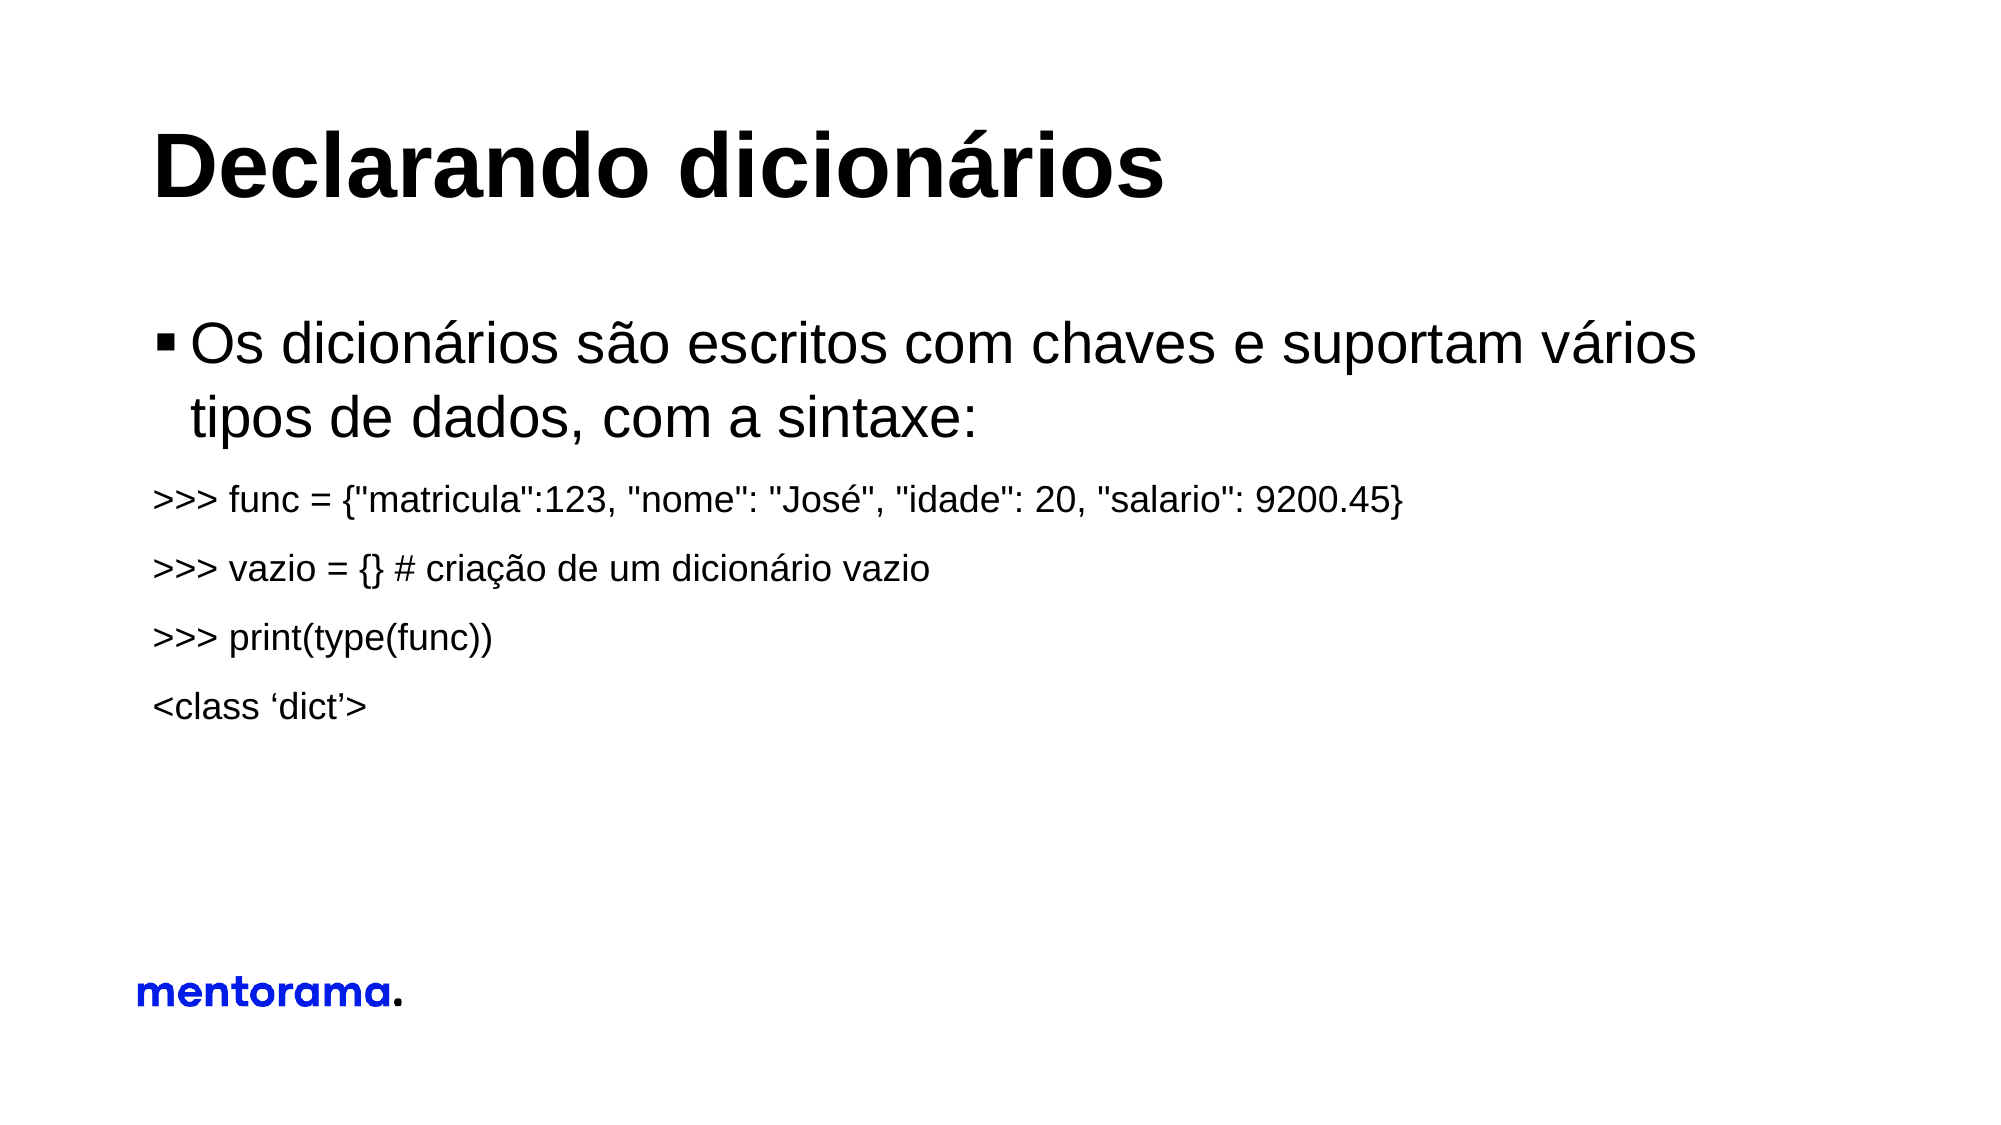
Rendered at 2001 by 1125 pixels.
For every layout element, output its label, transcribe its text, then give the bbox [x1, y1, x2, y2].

text Declarando dicionários [152, 111, 2000, 217]
text >>> func = {"matricula":123, "nome": "José", "idade": 20, "salario": 9200.45} [152, 477, 2000, 521]
picture [137, 976, 402, 1007]
text >>> vazio = {} # criação de um dicionário vazio [152, 546, 2000, 589]
text <class ‘dict’> [152, 684, 2000, 727]
text >>> print(type(func)) [152, 615, 2000, 658]
list Os dicionários são escritos com chaves e suportam vários tipos de dados, com a sintaxe: [152, 308, 1698, 450]
